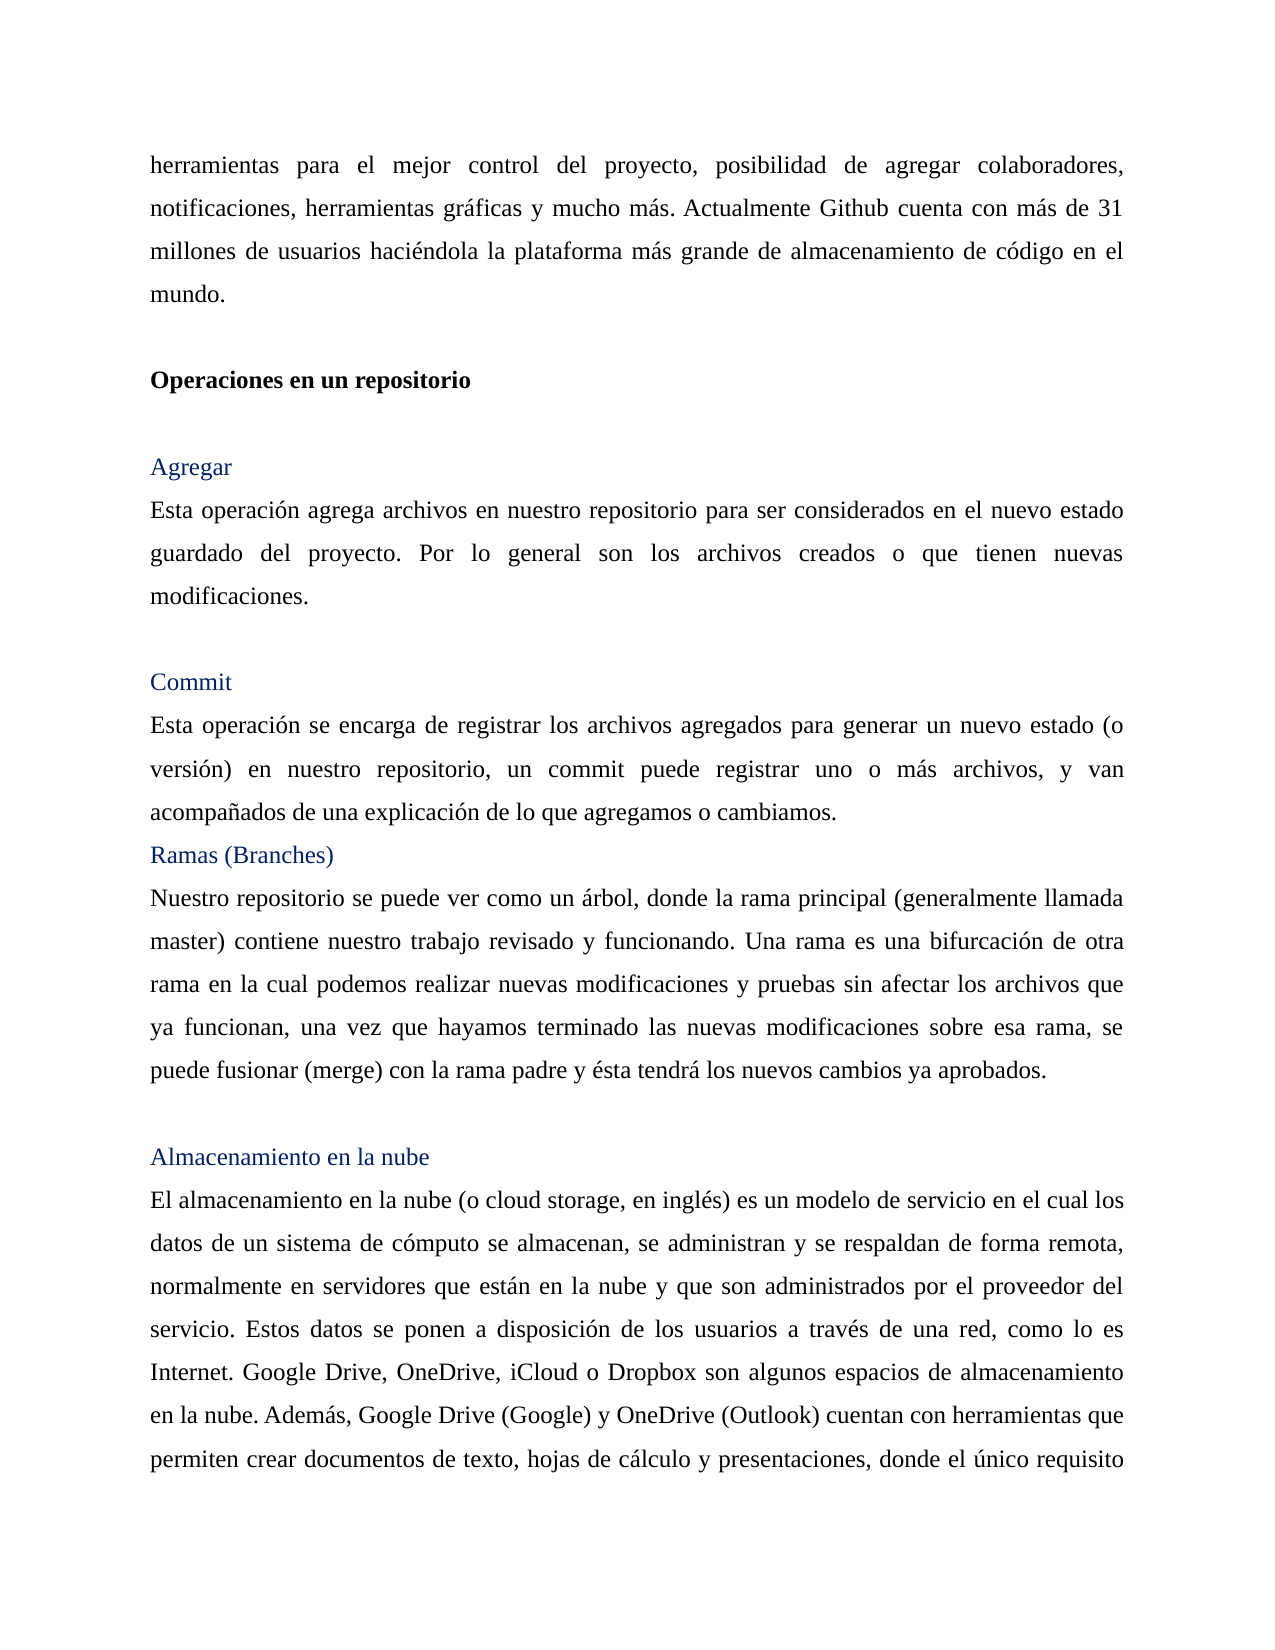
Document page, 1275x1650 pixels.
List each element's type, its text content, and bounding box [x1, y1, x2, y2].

text Nuestro repositorio se puede ver como un árbol, donde la rama principal (generalmente llamada master) contiene nuestro trabajo revisado y funcionando. Una rama es una bifurcación de otra rama en la cual podemos realizar nuevas modificaciones y pruebas sin afectar los archivos que ya funcionan, una vez que hayamos terminado las nuevas modificaciones sobre esa rama, se puede fusionar (merge) con la rama padre y ésta tendrá los nuevos cambios ya aprobados. [150, 883, 1125, 1084]
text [150, 150, 1125, 308]
text Esta operación agrega archivos en nuestro repositorio para ser considerados en el nuevo estado guardado del proyecto. Por lo general son los archivos creados o que tienen nuevas modificaciones. [150, 495, 1125, 610]
text Agregar [150, 452, 1125, 481]
text Ramas (Branches) [150, 840, 1125, 869]
text Almacenamiento en la nube [150, 1142, 1125, 1171]
text Commit [150, 667, 1125, 696]
text Esta operación se encarga de registrar los archivos agregados para generar un nuevo estado (o versión) en nuestro repositorio, un commit puede registrar uno o más archivos, y van acompañados de una explicación de lo que agregamos o cambiamos. [150, 711, 1125, 826]
text Operaciones en un repositorio [150, 366, 1125, 394]
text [150, 1185, 1125, 1472]
